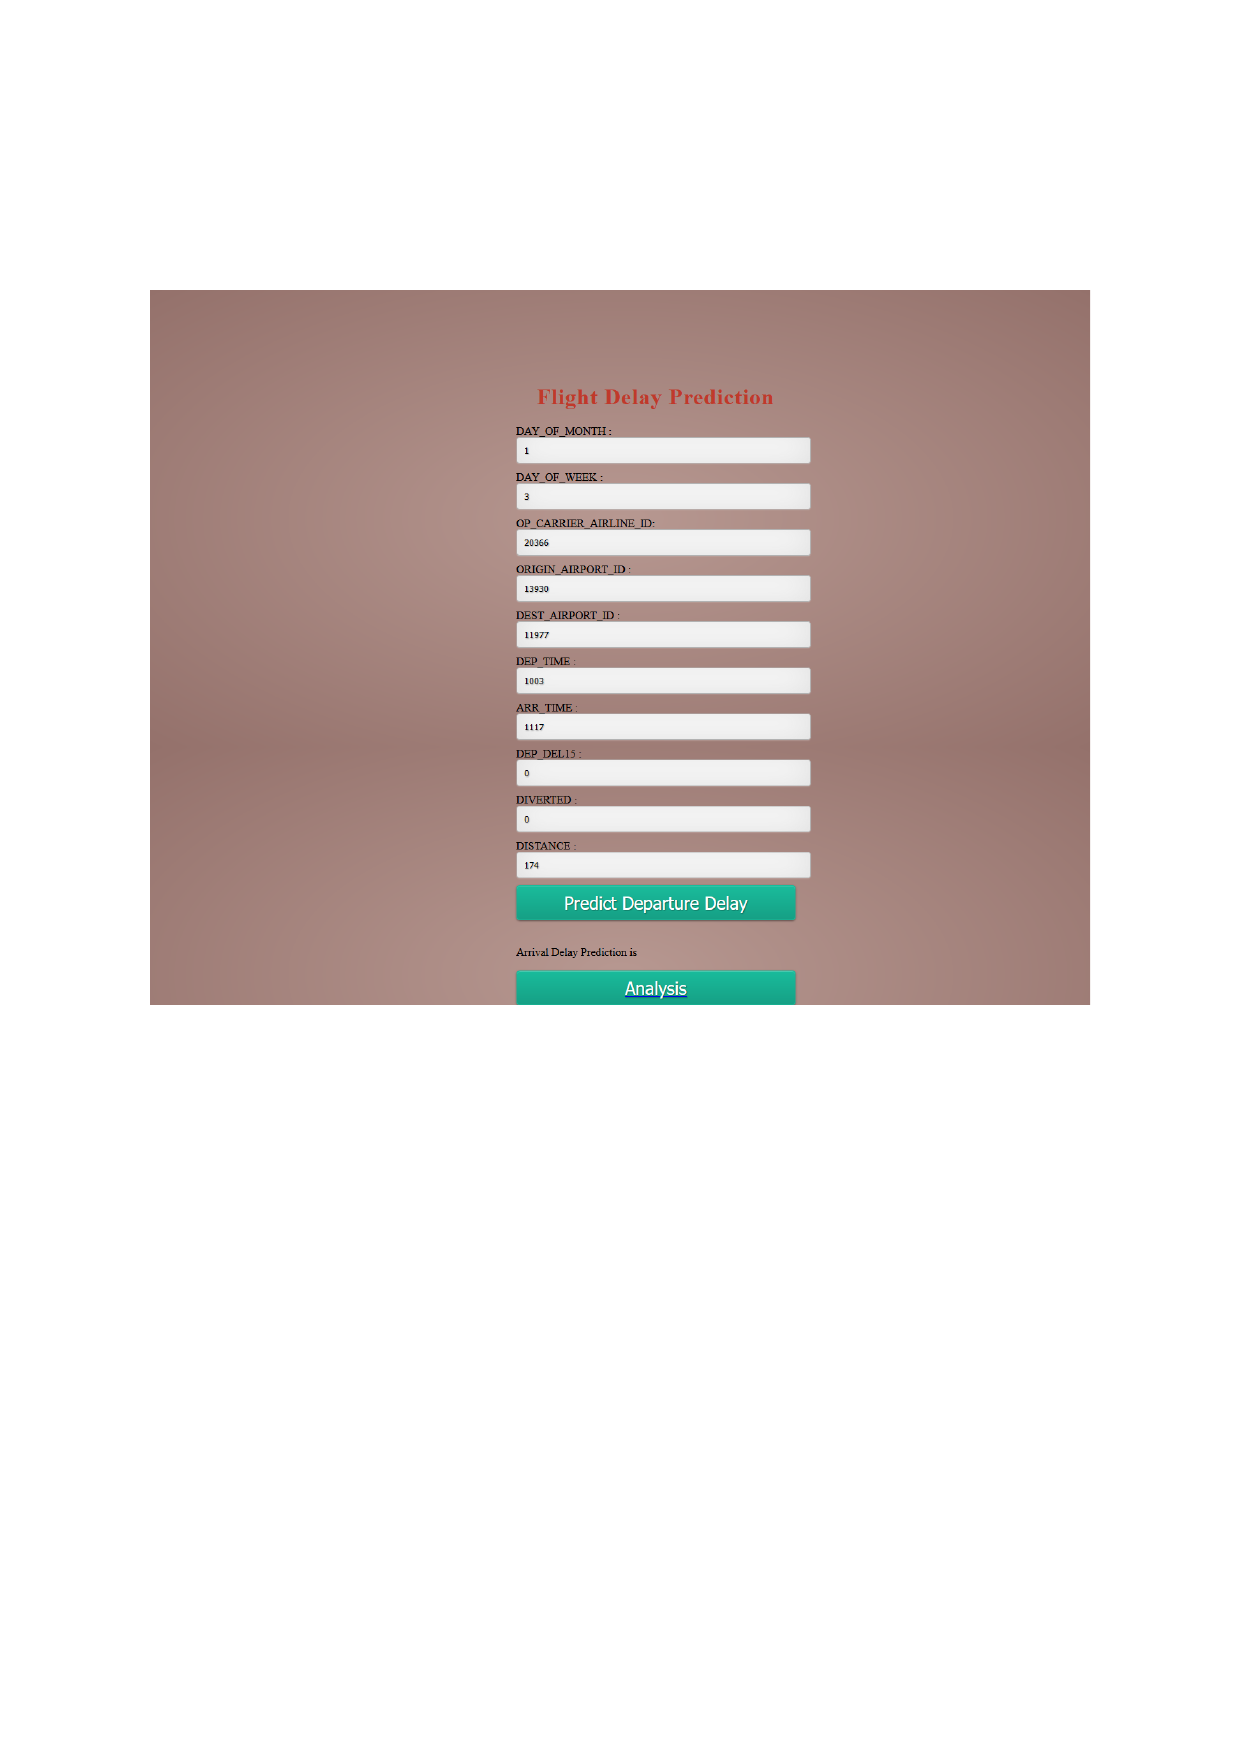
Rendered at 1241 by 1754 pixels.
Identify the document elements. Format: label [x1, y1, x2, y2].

picture [150, 290, 1091, 1005]
